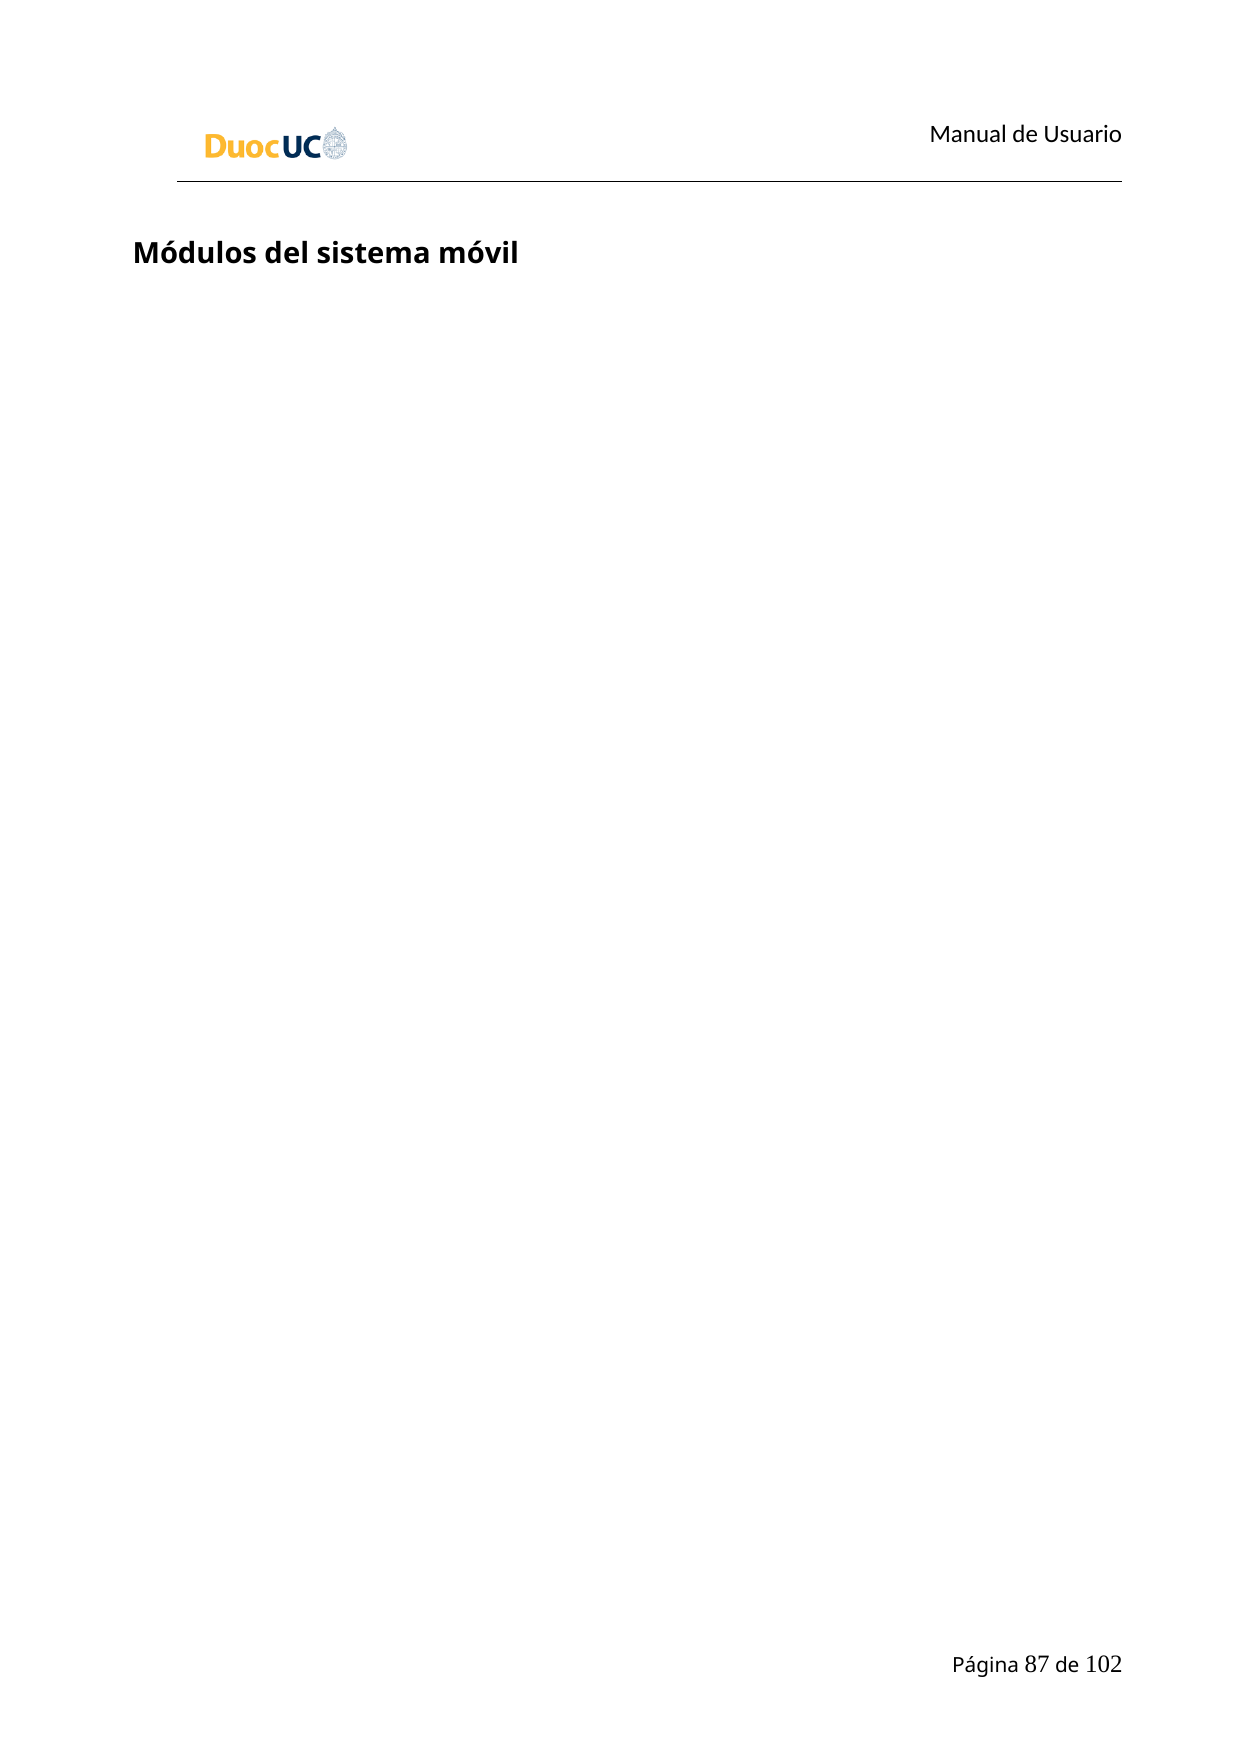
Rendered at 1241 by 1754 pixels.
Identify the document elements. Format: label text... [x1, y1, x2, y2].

subtitle Módulos del sistema móvil [132, 232, 1122, 272]
picture [198, 123, 352, 162]
